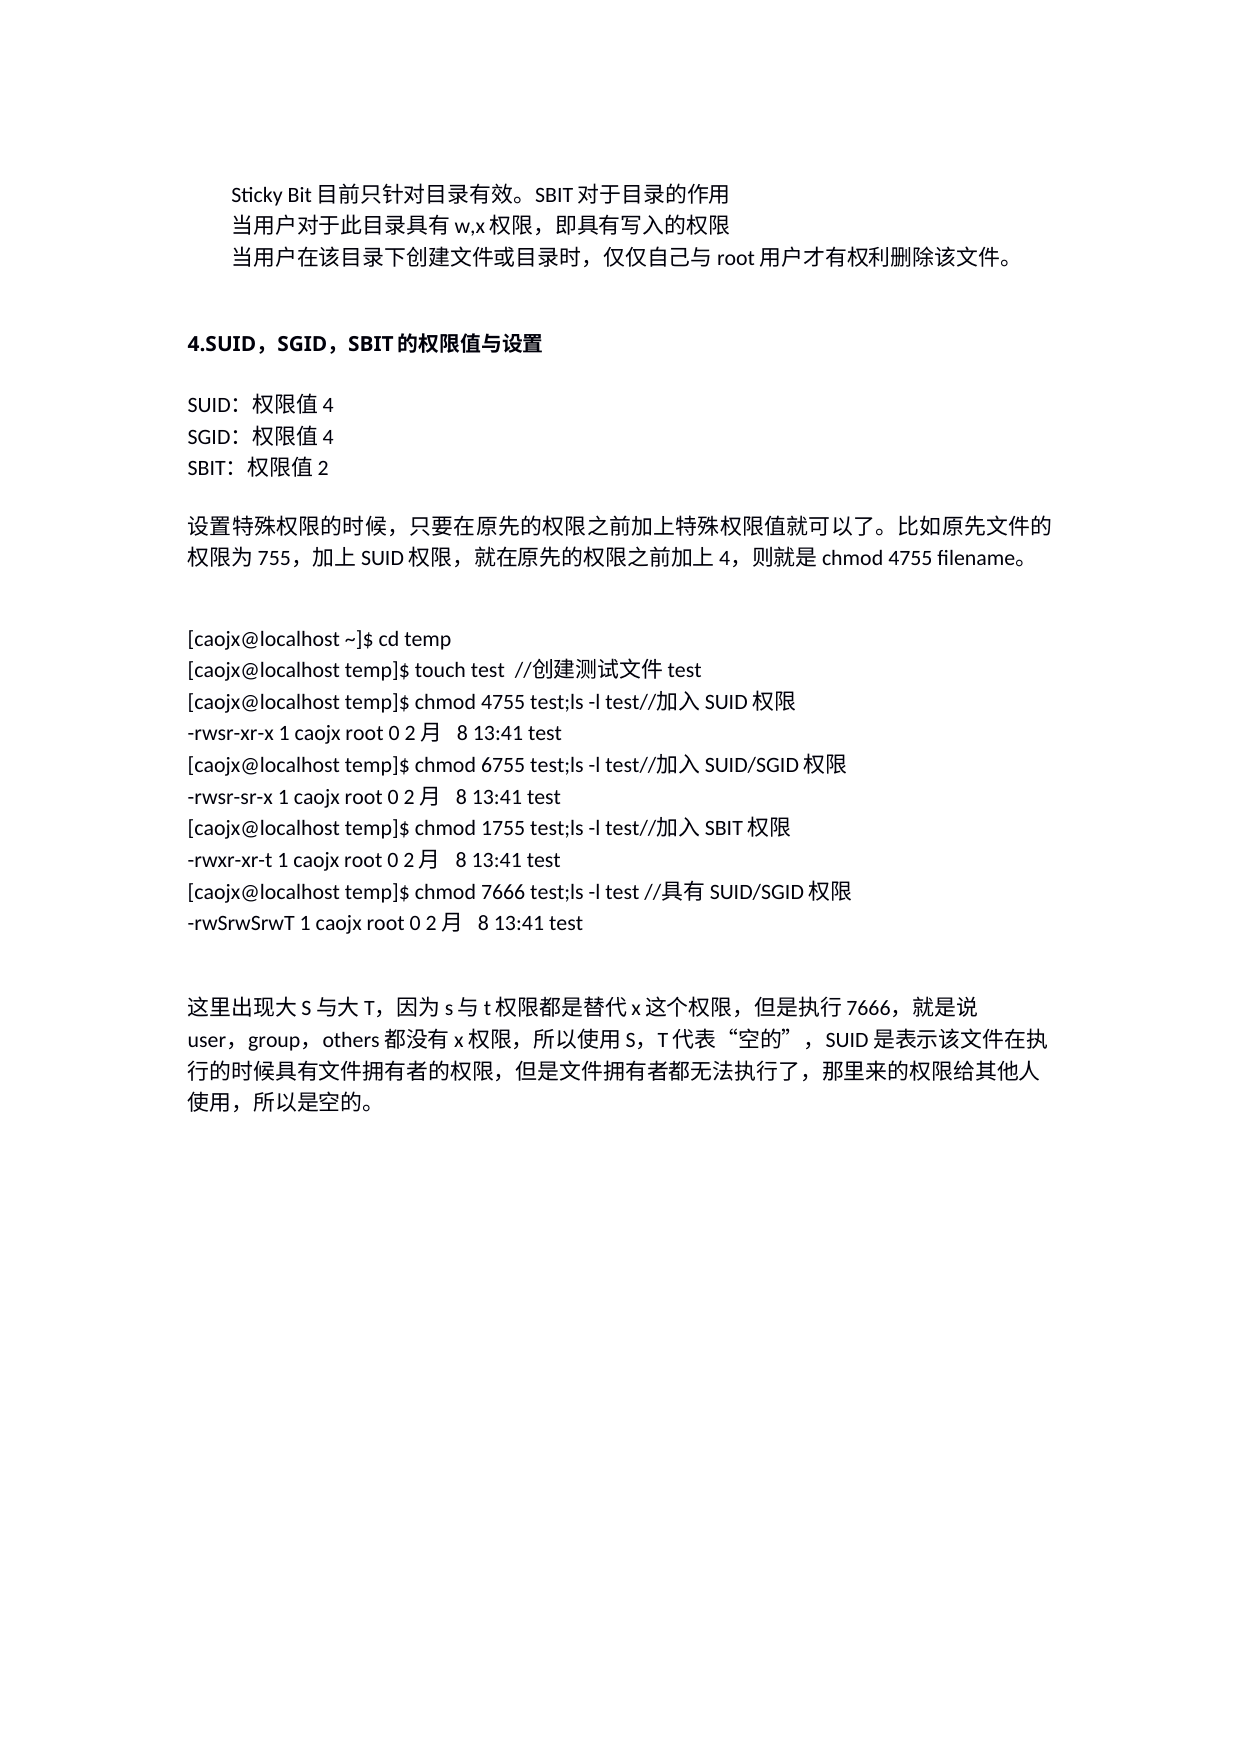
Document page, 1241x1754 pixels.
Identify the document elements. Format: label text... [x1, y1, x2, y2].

subtitle 4.SUID，SGID，SBIT的权限值与设置 [187, 327, 1053, 358]
list SUID：权限值4 [187, 387, 1053, 419]
list 设置特殊权限的时候，只要在原先的权限之前加上特殊权限值就可以了。比如原先文件的权限为755，加上SUID权限，就在原先的权限之前加上4，则就是chmod 4755 filename。 [187, 509, 1053, 572]
list 当用户在该目录下创建文件或目录时，仅仅自己与root用户才有权利删除该文件。 [187, 240, 1053, 272]
list SBIT：权限值2 [187, 450, 1053, 482]
list SGID：权限值4 [187, 419, 1053, 450]
list 当用户对于此目录具有w,x权限，即具有写入的权限 [187, 208, 1053, 240]
list 这里出现大S与大T，因为s与t权限都是替代x这个权限，但是执行7666，就是说user，group，others都没有x权限，所以使用S，T代表“空的”，SUID是表示该文件在执行的时候具有文件拥有者的权限，但是文件拥有者都无法执行了，那里来的权限给其他人使用，所以是空的。 [187, 990, 1053, 1117]
list -rwSrwSrwT 1 caojx root 0 2月 8 13:41 test [187, 905, 1053, 937]
list [caojx@localhost temp]$ chmod 6755 test;ls -l test//加入SUID/SGID权限 [187, 747, 1053, 779]
list -rwsr-xr-x 1 caojx root 0 2月 8 13:41 test [187, 715, 1053, 747]
list [caojx@localhost temp]$ chmod 4755 test;ls -l test//加入SUID权限 [187, 684, 1053, 715]
list [caojx@localhost temp]$ chmod 7666 test;ls -l test //具有SUID/SGID权限 [187, 874, 1053, 905]
list -rwxr-xr-t 1 caojx root 0 2月 8 13:41 test [187, 842, 1053, 874]
list [caojx@localhost temp]$ chmod 1755 test;ls -l test//加入SBIT权限 [187, 810, 1053, 842]
list [caojx@localhost temp]$ touch test //创建测试文件test [187, 652, 1053, 684]
list -rwsr-sr-x 1 caojx root 0 2月 8 13:41 test [187, 779, 1053, 810]
list Sticky Bit目前只针对目录有效。SBIT对于目录的作用 [187, 177, 1053, 208]
list [caojx@localhost ~]$ cd temp [187, 625, 1053, 652]
